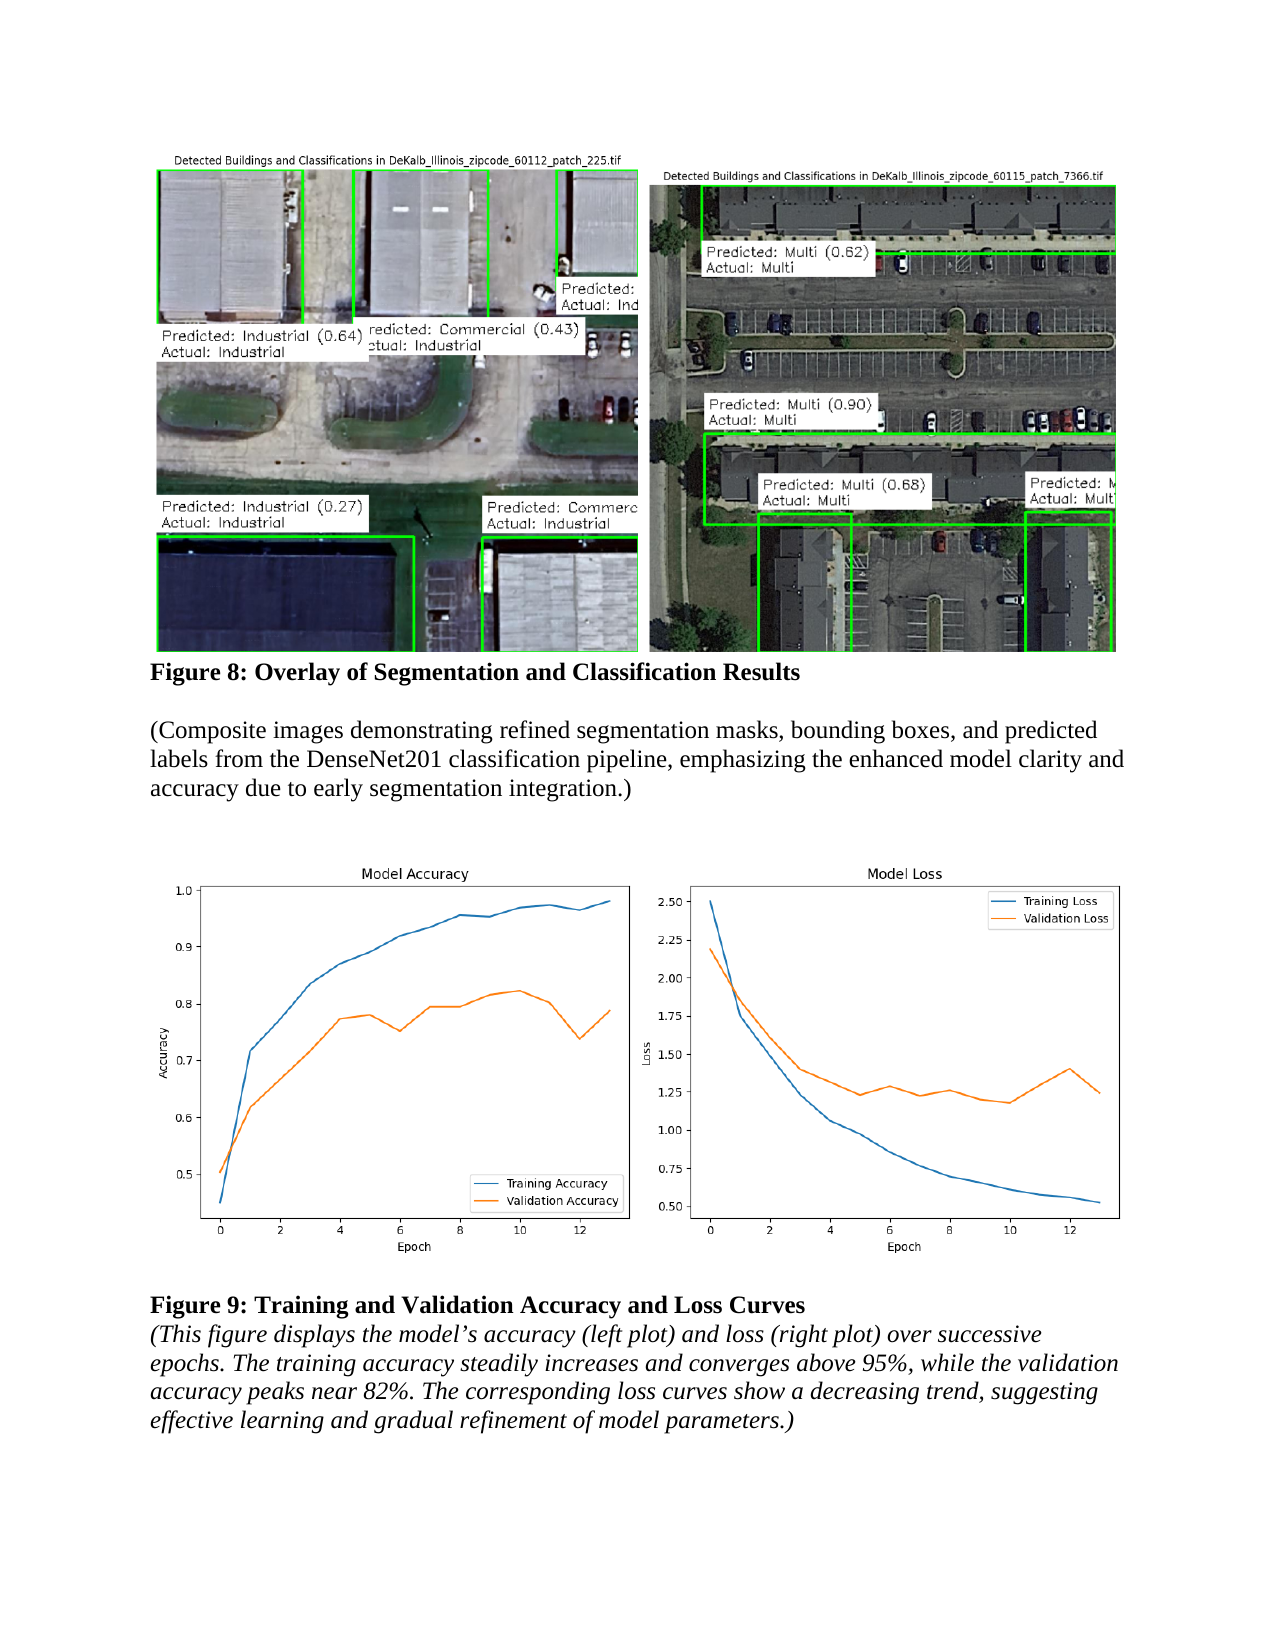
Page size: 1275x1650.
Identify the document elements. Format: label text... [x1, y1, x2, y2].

text (Composite images demonstrating refined segmentation masks, bounding boxes, and predicted labels from the DenseNet201 classification pipeline, emphasizing the enhanced model clarity and accuracy due to early segmentation integration.) [150, 715, 1125, 802]
text Figure 9: Training and Validation Accuracy and Loss Curves (This figure displays the model’s accuracy (left plot) and loss (right plot) over successive epochs. The training accuracy steadily increases and converges above 95%, while the validation accuracy peaks near 82%. The corresponding loss curves show a decreasing trend, suggesting effective learning and gradual refinement of model parameters.) [150, 1290, 1125, 1434]
picture [150, 859, 1125, 1261]
picture [150, 150, 1122, 658]
